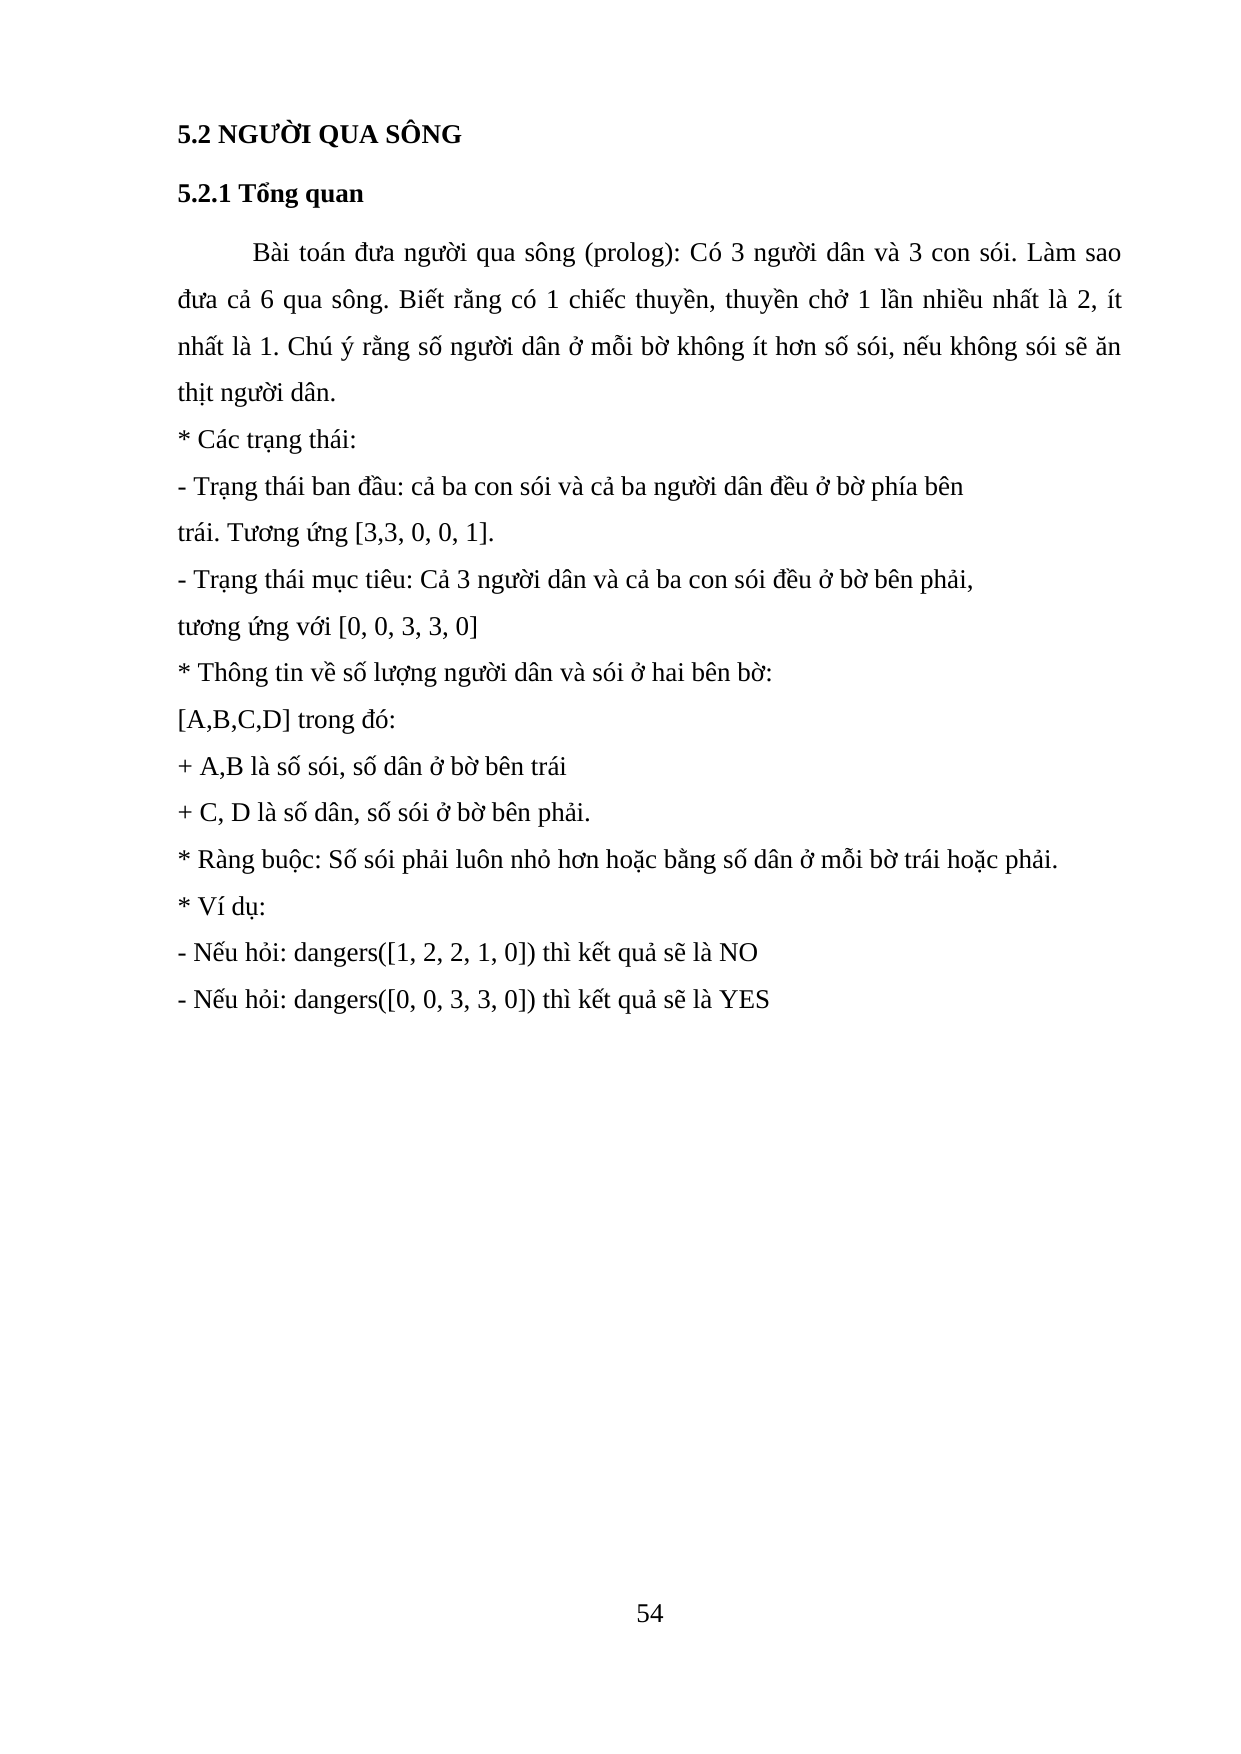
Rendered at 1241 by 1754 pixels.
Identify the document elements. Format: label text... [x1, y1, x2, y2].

text + C, D là số dân, số sói ở bờ bên phải. [177, 796, 1122, 828]
text * Ràng buộc: Số sói phải luôn nhỏ hơn hoặc bằng số dân ở mỗi bờ trái hoặc phải. [177, 843, 1122, 874]
text [A,B,C,D] trong đó: [177, 703, 1122, 734]
text * Thông tin về số lượng người dân và sói ở hai bên bờ: [177, 656, 1122, 688]
text - Trạng thái ban đầu: cả ba con sói và cả ba người dân đều ở bờ phía bên [177, 470, 1122, 501]
text - Trạng thái mục tiêu: Cả 3 người dân và cả ba con sói đều ở bờ bên phải, [177, 563, 1122, 594]
text + A,B là số sói, số dân ở bờ bên trái [177, 750, 1122, 781]
text Bài toán đưa người qua sông (prolog): Có 3 người dân và 3 con sói. Làm sao đưa cả 6 qua sông. Biết rằng có 1 chiếc thuyền, thuyền chở 1 lần nhiều nhất là 2, ít nhất là 1. Chú ý rằng số người dân ở mỗi bờ không ít hơn số sói, nếu không sói sẽ ăn thịt người dân. [177, 236, 1122, 408]
text * Các trạng thái: [177, 423, 1122, 454]
text tương ứng với [0, 0, 3, 3, 0] [177, 610, 1122, 641]
text - Nếu hỏi: dangers([1, 2, 2, 1, 0]) thì kết quả sẽ là NO [177, 936, 1122, 968]
subtitle Tổng quan [177, 177, 1122, 208]
subtitle NGƯỜI QUA SÔNG [177, 118, 1122, 149]
text * Ví dụ: [177, 890, 1122, 921]
text - Nếu hỏi: dangers([0, 0, 3, 3, 0]) thì kết quả sẽ là YES [177, 983, 1122, 1014]
text trái. Tương ứng [3,3, 0, 0, 1]. [177, 516, 1122, 548]
